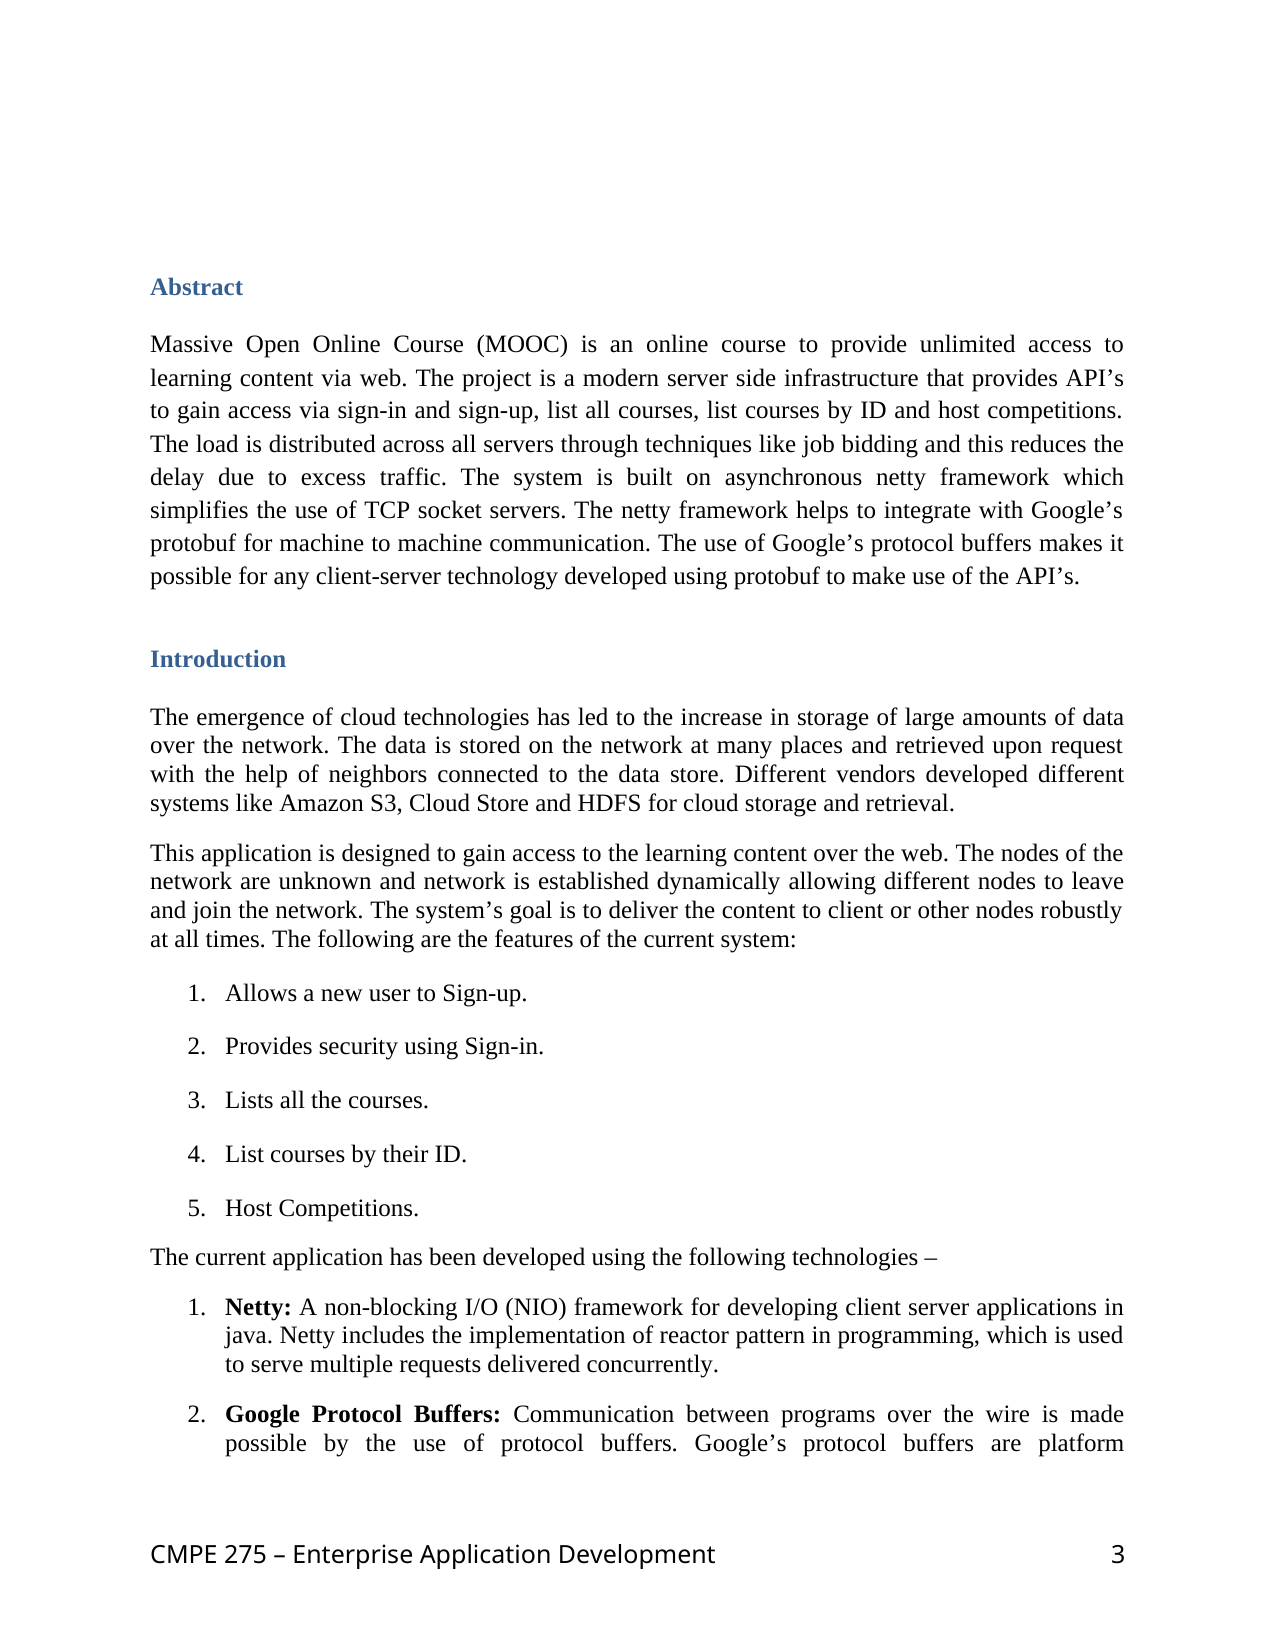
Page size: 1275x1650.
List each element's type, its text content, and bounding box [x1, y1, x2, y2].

list Allows a new user to Sign-up. [187, 978, 1125, 1006]
list Lists all the courses. [187, 1085, 1125, 1114]
list List courses by their ID. [187, 1139, 1125, 1168]
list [187, 1399, 1125, 1456]
text The emergence of cloud technologies has led to the increase in storage of large amounts of data over the network. The data is stored on the network at many places and retrieved upon request with the help of neighbors connected to the data store. Different vendors developed different systems like Amazon S3, Cloud Store and HDFS for cloud storage and retrieval. [150, 702, 1125, 817]
list Host Competitions. [187, 1193, 1125, 1221]
subtitle Abstract [150, 272, 1125, 300]
text The current application has been developed using the following technologies – [150, 1242, 1125, 1271]
list Provides security using Sign-in. [187, 1031, 1125, 1060]
list Massive Open Online Course (MOOC) is an online course to provide unlimited access to learning content via web. The project is a modern server side infrastructure that provides API’s to gain access via sign-in and sign-up, list all courses, list courses by ID and host competitions. The load is distributed across all servers through techniques like job bidding and this reduces the delay due to excess traffic. The system is built on asynchronous netty framework which simplifies the use of TCP socket servers. The netty framework helps to integrate with Google’s protobuf for machine to machine communication. The use of Google’s protocol buffers makes it possible for any client-server technology developed using protobuf to make use of the API’s. [150, 329, 1125, 589]
subtitle Introduction [150, 644, 1125, 672]
text This application is designed to gain access to the learning content over the web. The nodes of the network are unknown and network is established dynamically allowing different nodes to leave and join the network. The system’s goal is to deliver the content to client or other nodes robustly at all times. The following are the features of the current system: [150, 838, 1125, 953]
list Netty: A non-blocking I/O (NIO) framework for developing client server applications in java. Netty includes the implementation of reactor pattern in programming, which is used to serve multiple requests delivered concurrently. [187, 1292, 1125, 1378]
